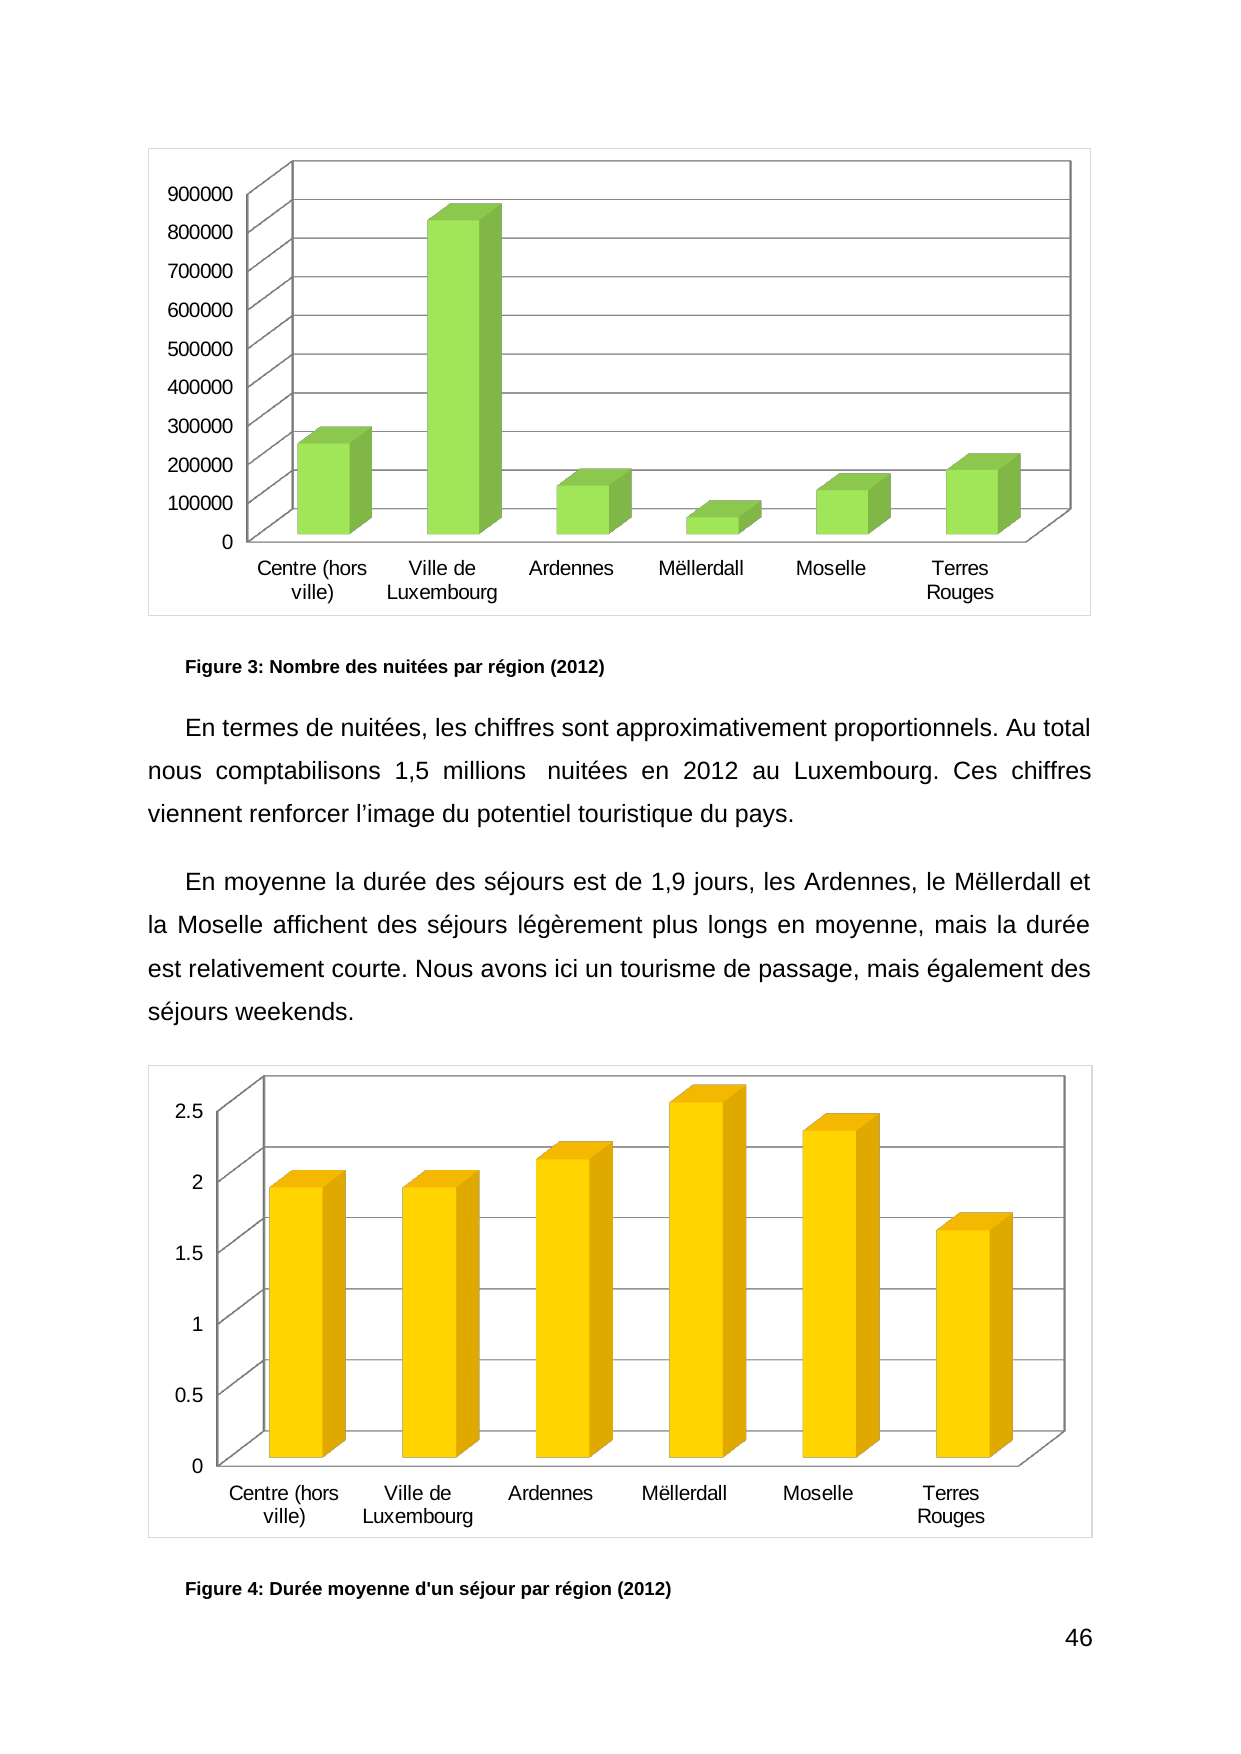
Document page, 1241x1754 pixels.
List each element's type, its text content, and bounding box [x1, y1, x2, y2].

text En termes de nuitées, les chiffres sont approximativement proportionnels. Au total nous comptabilisons 1,5 millions nuitées en 2012 au Luxembourg. Ces chiffres viennent renforcer l’image du potentiel touristique du pays. [148, 713, 1093, 828]
text En moyenne la durée des séjours est de 1,9 jours, les Ardennes, le Mëllerdall et la Moselle affichent des séjours légèrement plus longs en moyenne, mais la durée est relativement courte. Nous avons ici un tourisme de passage, mais également des séjours weekends. [148, 867, 1093, 1026]
